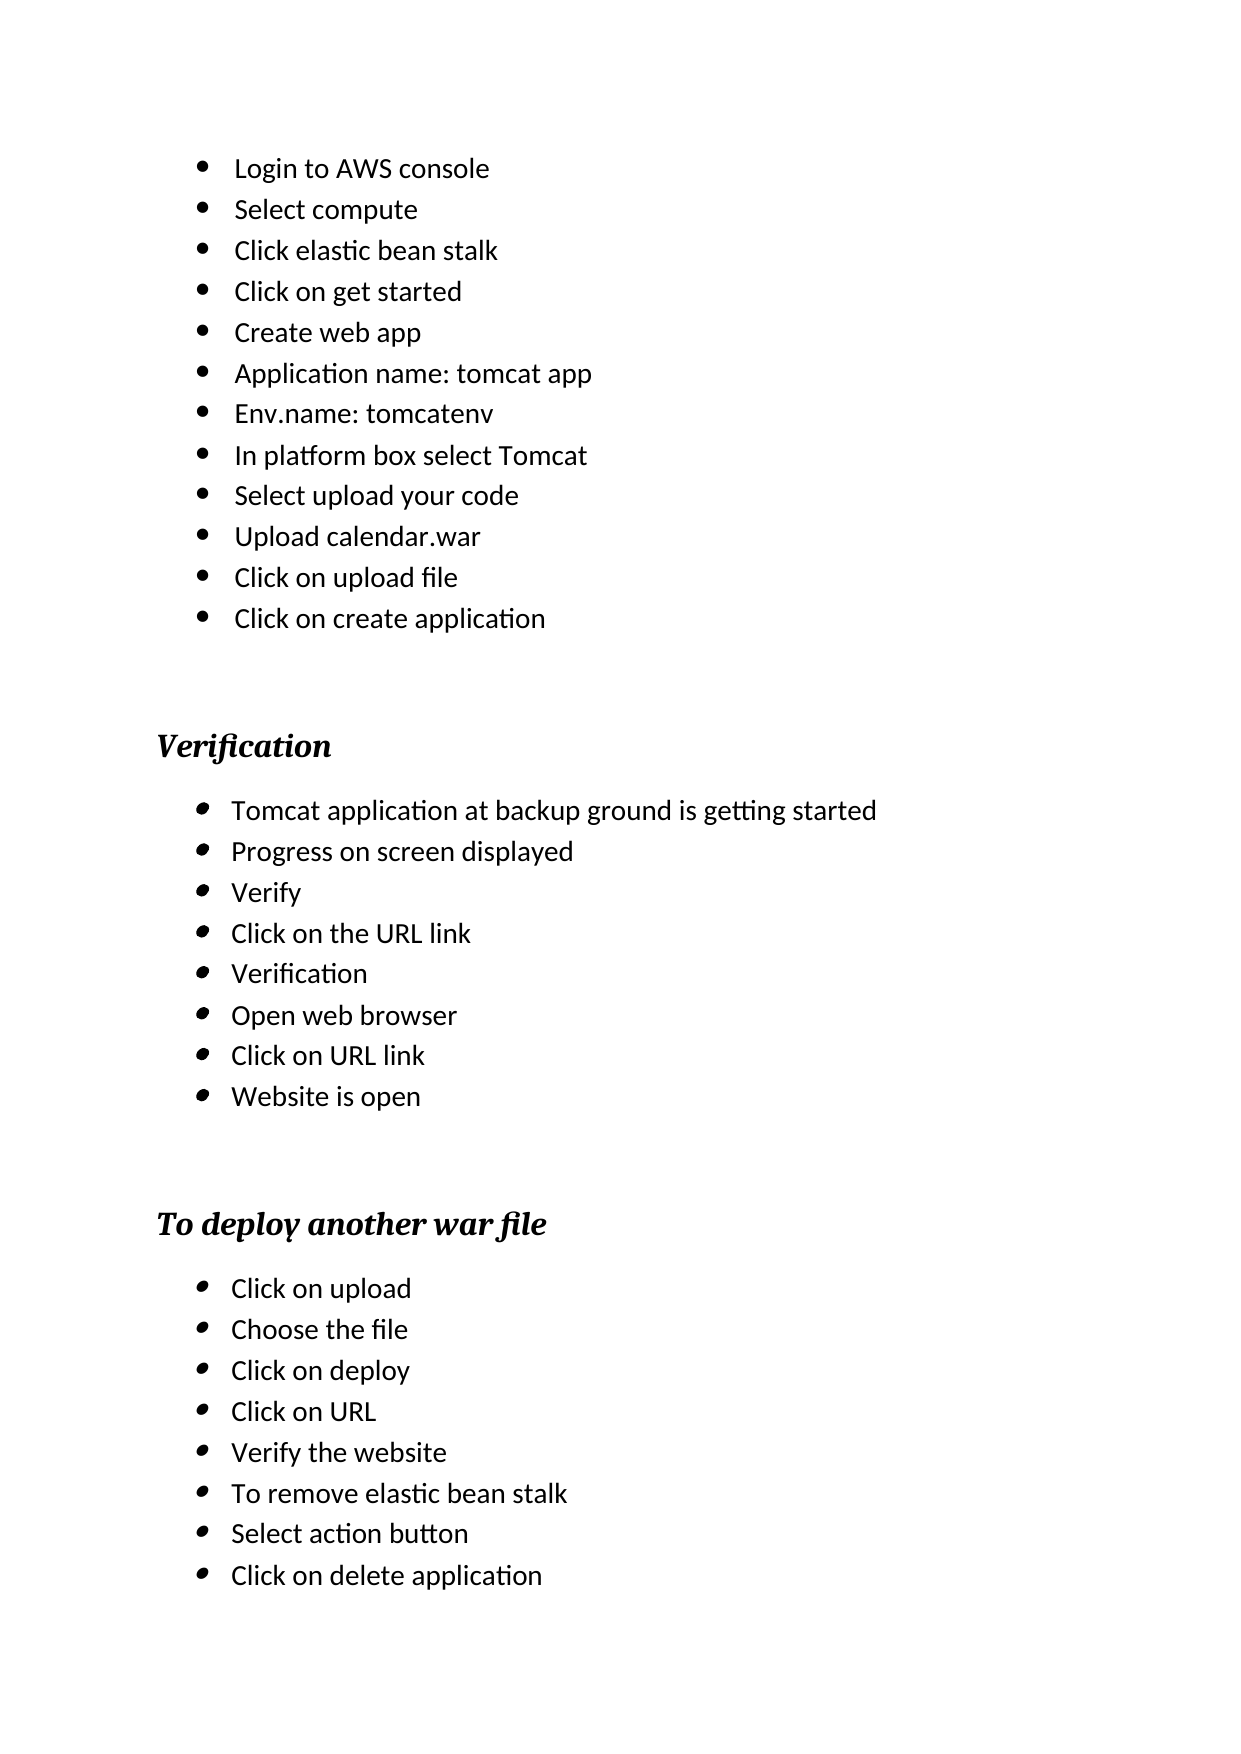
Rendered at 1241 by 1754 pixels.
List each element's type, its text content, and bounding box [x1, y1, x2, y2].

list Click on delete application [194, 1557, 1090, 1592]
list Click on URL [194, 1393, 1090, 1428]
list Click on upload file [197, 559, 1090, 595]
text Verification [156, 727, 1090, 765]
list Click on get started [197, 273, 1090, 308]
list Verification [194, 956, 1090, 991]
list Website is open [194, 1078, 1090, 1114]
list Verify [194, 874, 1090, 909]
list Open web browser [194, 997, 1090, 1032]
list Choose the file [194, 1311, 1090, 1347]
list Select action button [194, 1516, 1090, 1551]
list To remove elastic bean stalk [194, 1475, 1090, 1510]
list Verify the website [194, 1434, 1090, 1469]
list Progress on screen displayed [194, 833, 1090, 868]
list Click on create application [197, 600, 1090, 636]
list Tomcat application at backup ground is getting started [194, 792, 1090, 827]
list Upload calendar.war [197, 518, 1090, 554]
text To deploy another war file [156, 1205, 1090, 1243]
list Create web app [197, 314, 1090, 349]
list Application name: tomcat app [197, 355, 1090, 390]
list Click elastic bean stalk [197, 232, 1090, 267]
list Click on deploy [194, 1352, 1090, 1387]
list Click on the URL link [194, 915, 1090, 950]
list Click on upload [194, 1270, 1090, 1306]
list Select upload your code [197, 477, 1090, 513]
list Env.name: tomcatenv [197, 396, 1090, 431]
list In platform box select Tomcat [197, 437, 1090, 472]
list Click on URL link [194, 1037, 1090, 1073]
list Select compute [197, 191, 1090, 227]
list Login to AWS console [197, 150, 1090, 186]
